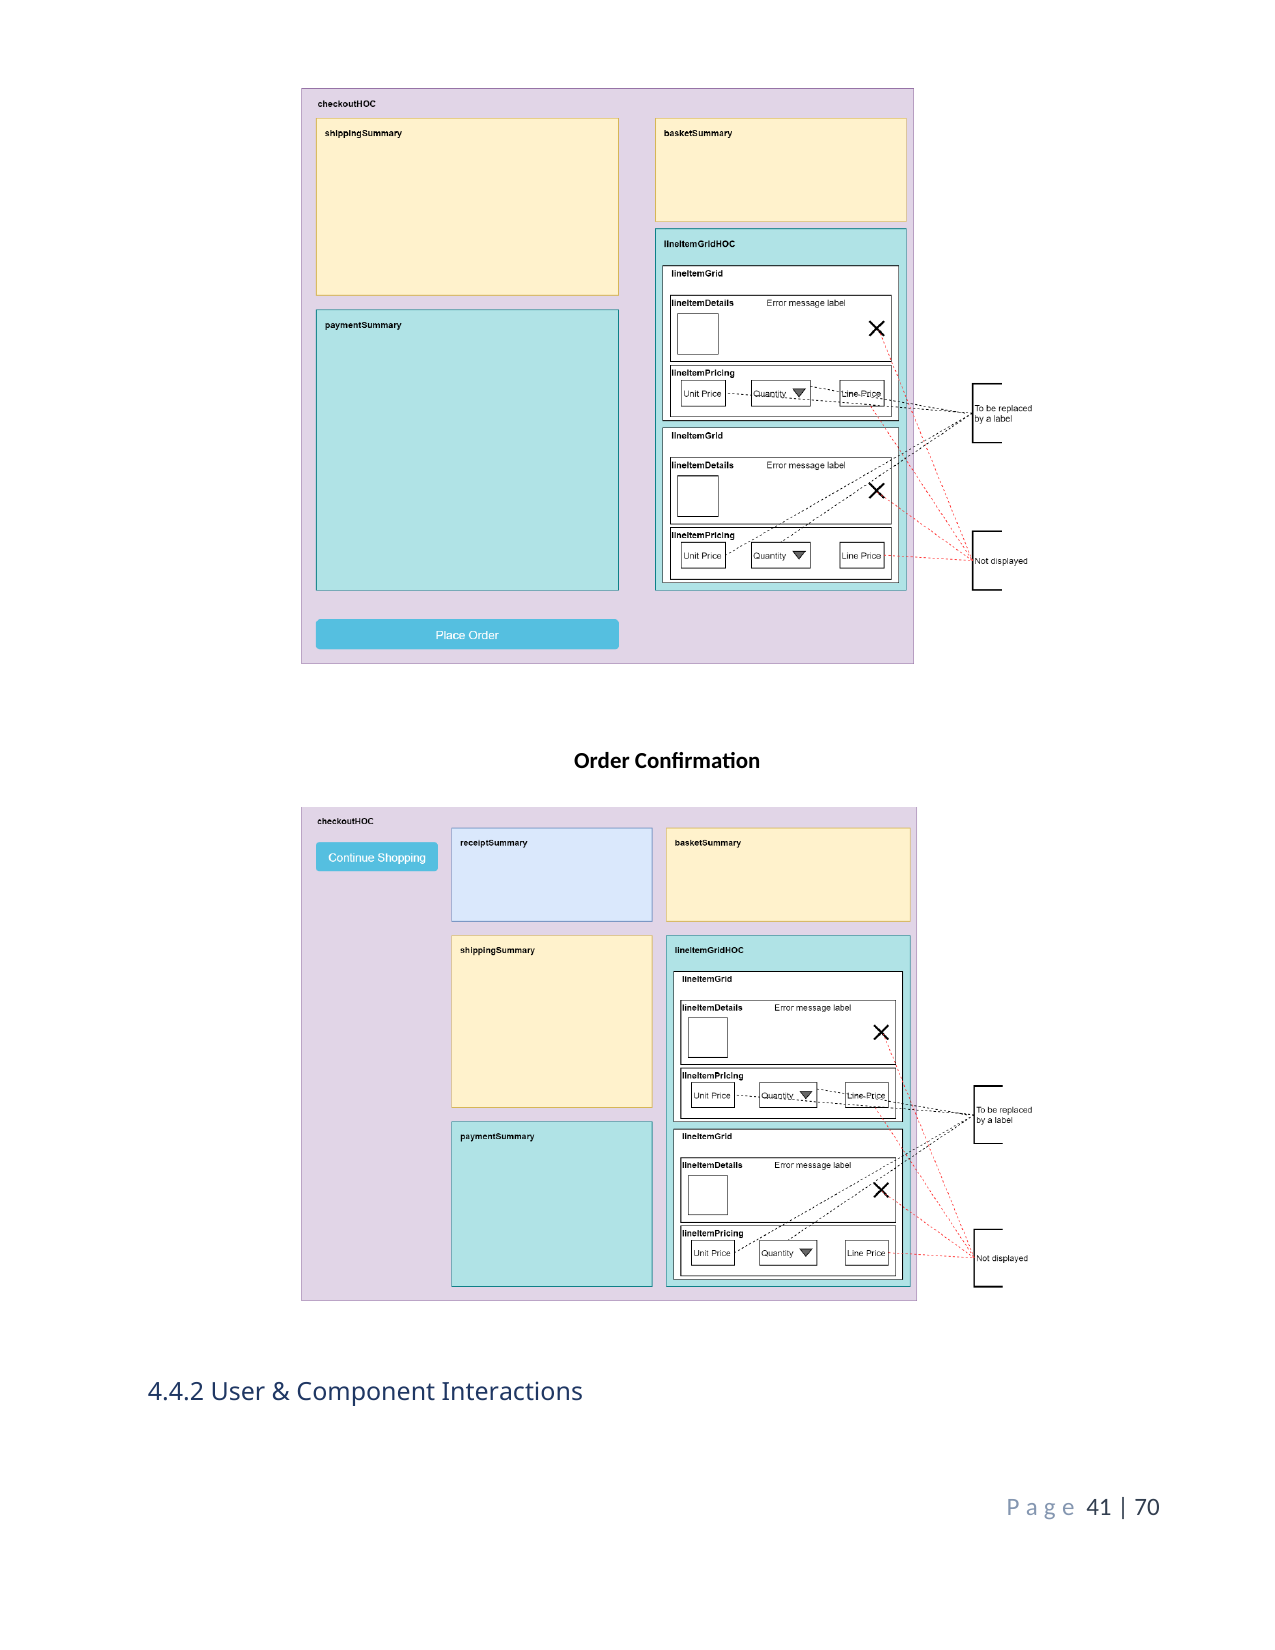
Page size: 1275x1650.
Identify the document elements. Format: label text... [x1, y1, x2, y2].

picture [301, 88, 1033, 664]
picture [301, 807, 1033, 1301]
text Order Confirmation [148, 746, 1186, 774]
subtitle 4.4.2 User & Component Interactions [148, 1373, 1186, 1407]
